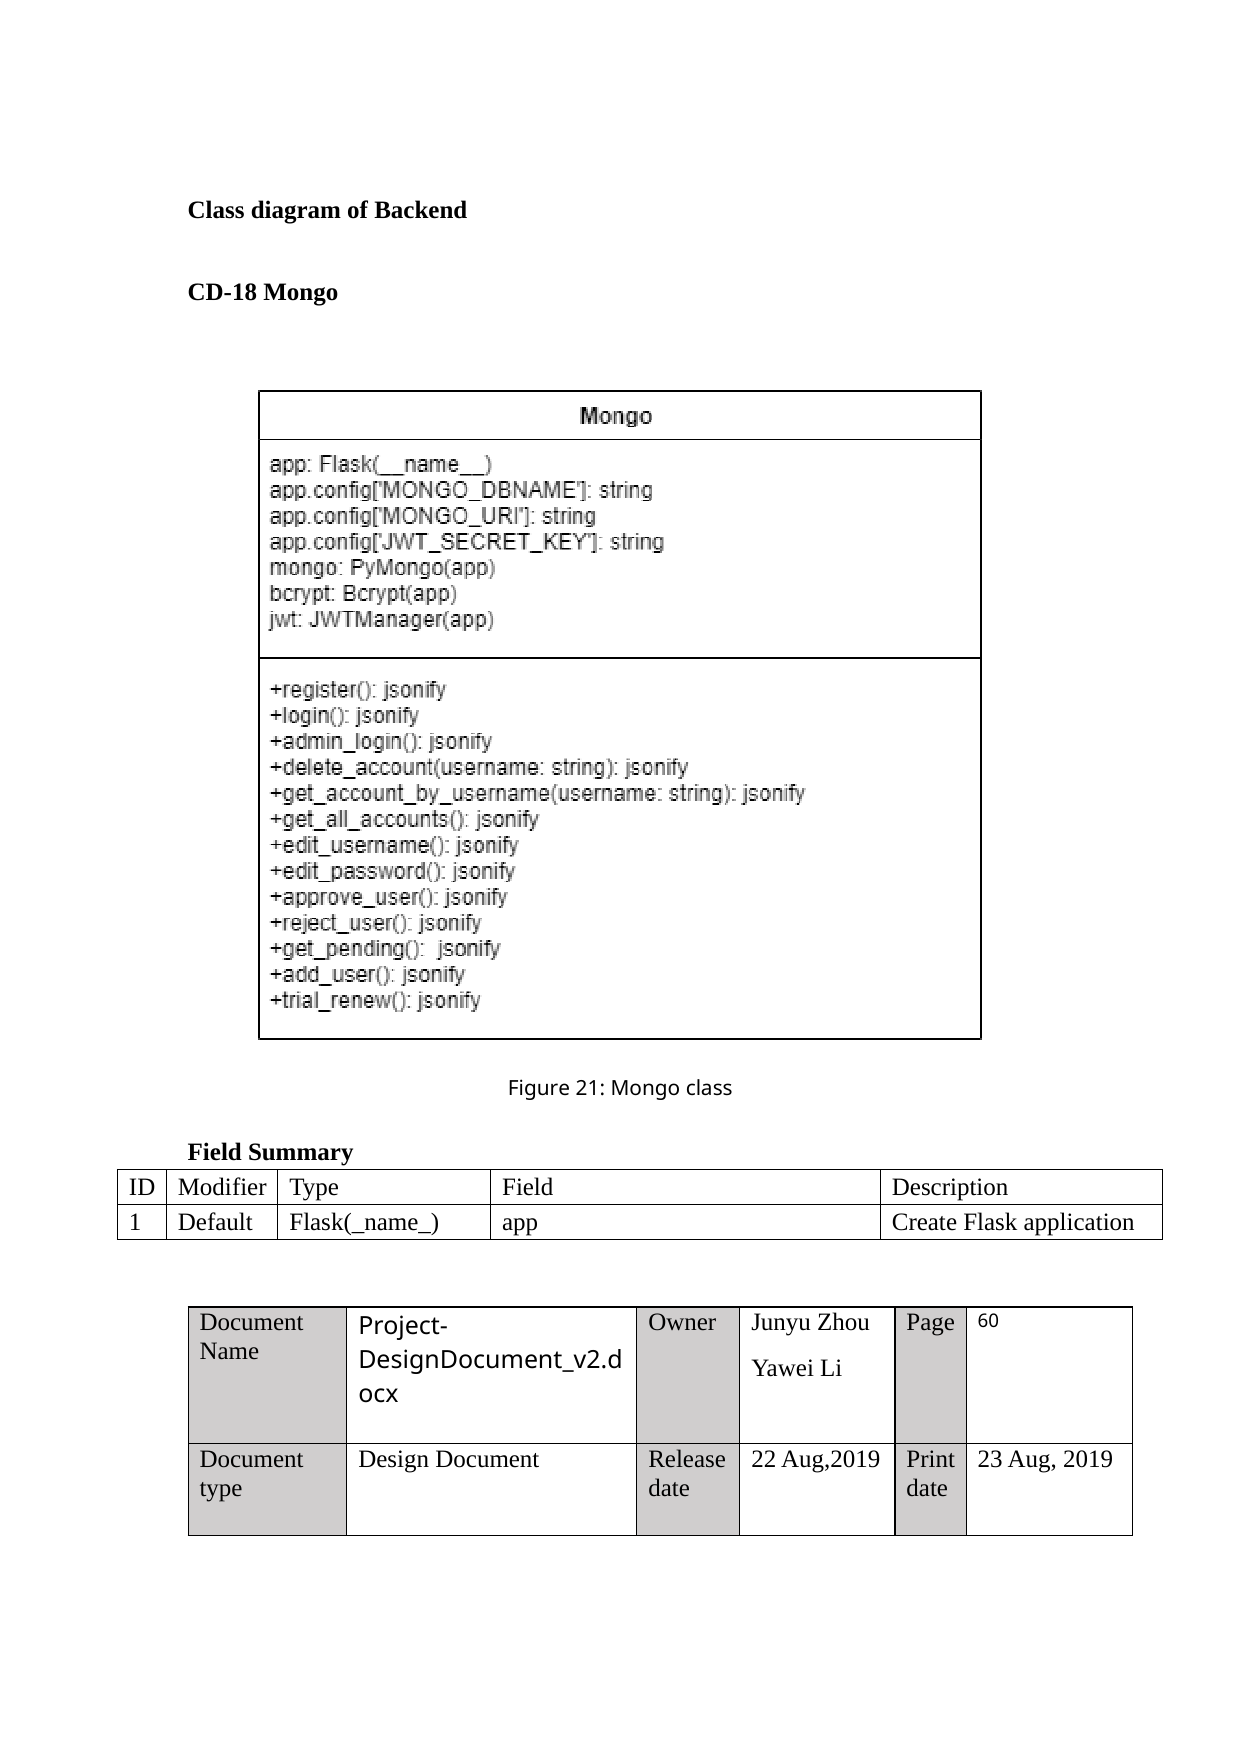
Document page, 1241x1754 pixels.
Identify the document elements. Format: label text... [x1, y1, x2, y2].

table_cell Flask(_name_) [278, 1205, 490, 1239]
text Field Summary [187, 1135, 1053, 1169]
picture [257, 390, 984, 1041]
table_header Type [278, 1170, 490, 1204]
table_cell Create Flask application [881, 1205, 1162, 1239]
table_cell app [491, 1205, 880, 1239]
table_header ID [118, 1170, 166, 1204]
subtitle Class diagram of Backend [187, 193, 1053, 227]
subtitle CD-18 Mongo [187, 275, 1053, 309]
table_header Modifier [167, 1170, 277, 1204]
table_cell 1 [118, 1205, 166, 1239]
table_header Field [491, 1170, 880, 1204]
table_header Description [881, 1170, 1162, 1204]
table_cell Default [167, 1205, 277, 1239]
